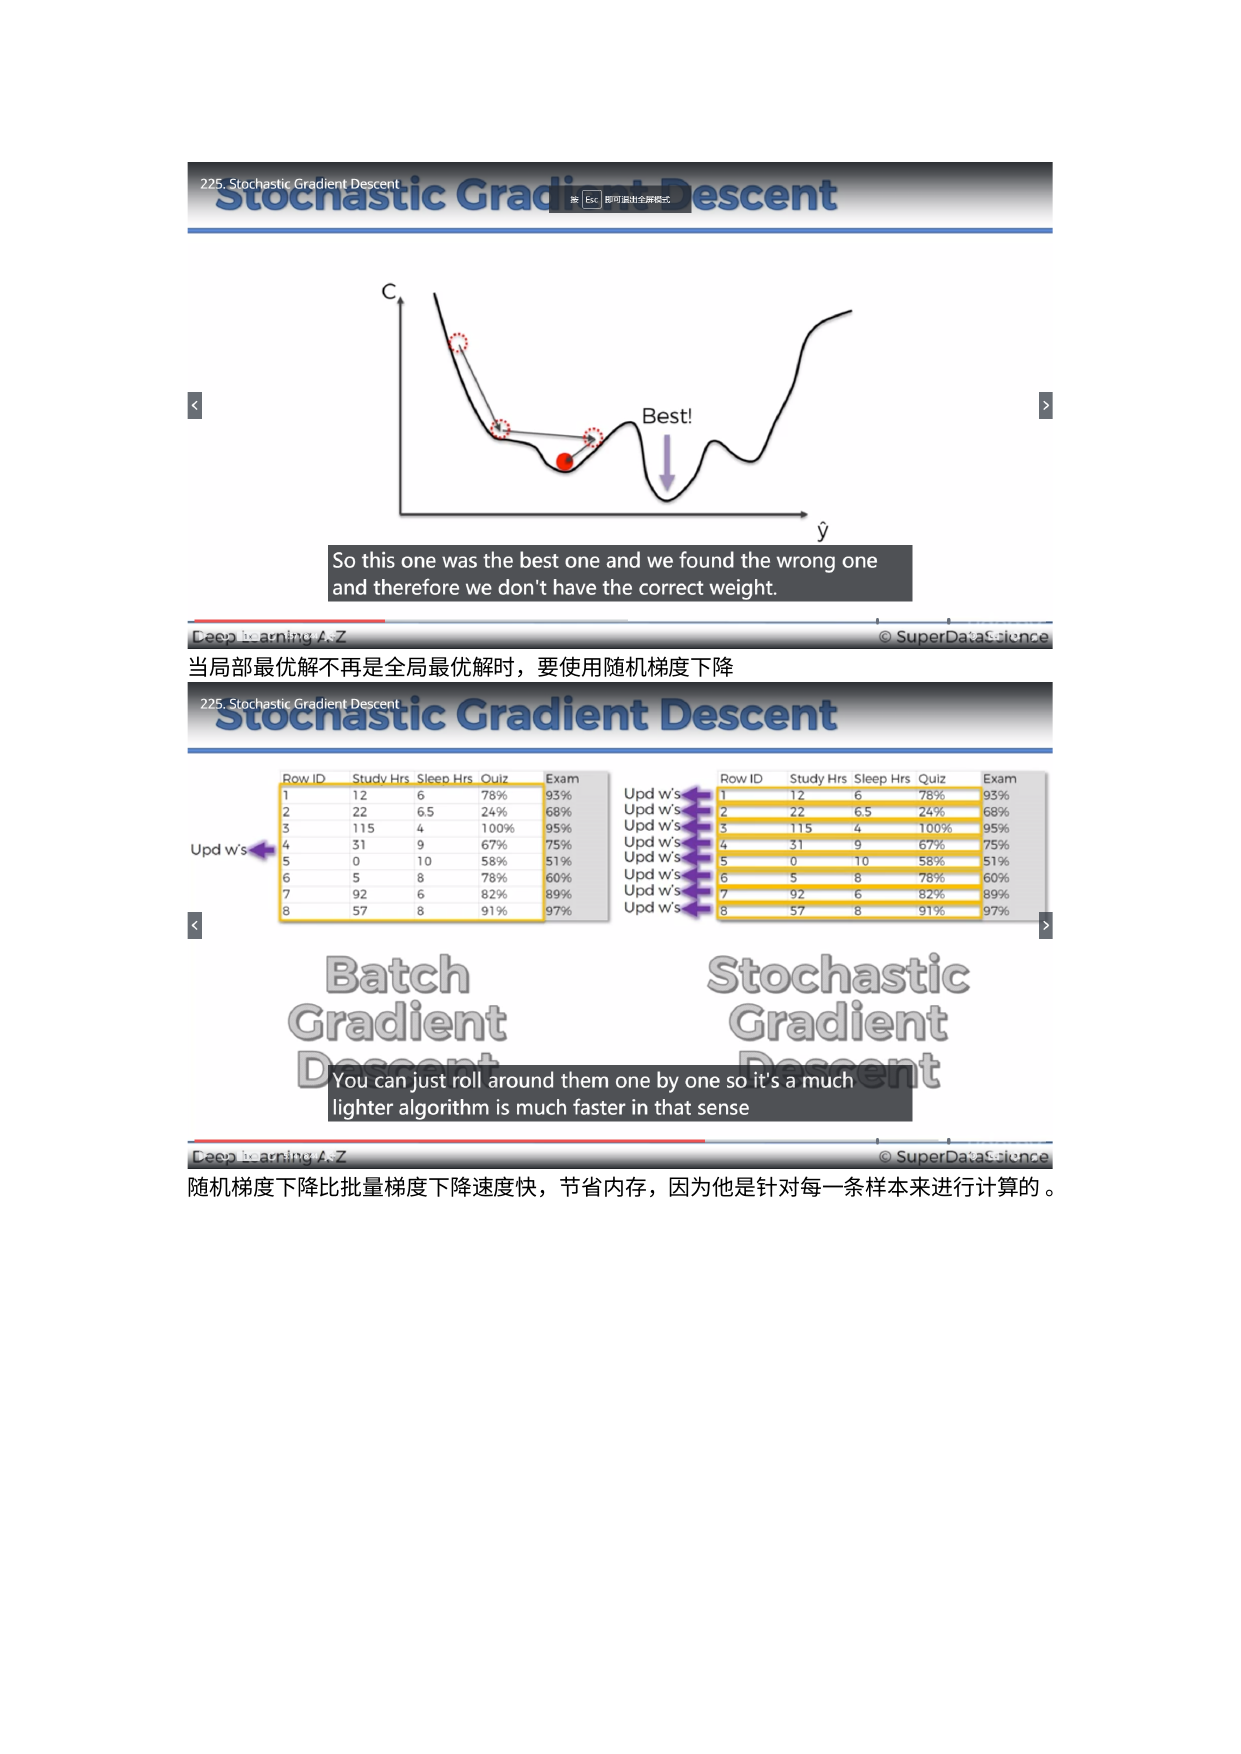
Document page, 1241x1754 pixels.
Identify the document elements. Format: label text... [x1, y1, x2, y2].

text 随机梯度下降比批量梯度下降速度快，节省内存，因为他是针对每一条样本来进行计算的 。 [187, 1169, 1053, 1202]
picture [187, 682, 1053, 1169]
text 当局部最优解不再是全局最优解时，要使用随机梯度下降 [187, 649, 1053, 682]
picture [187, 162, 1053, 649]
